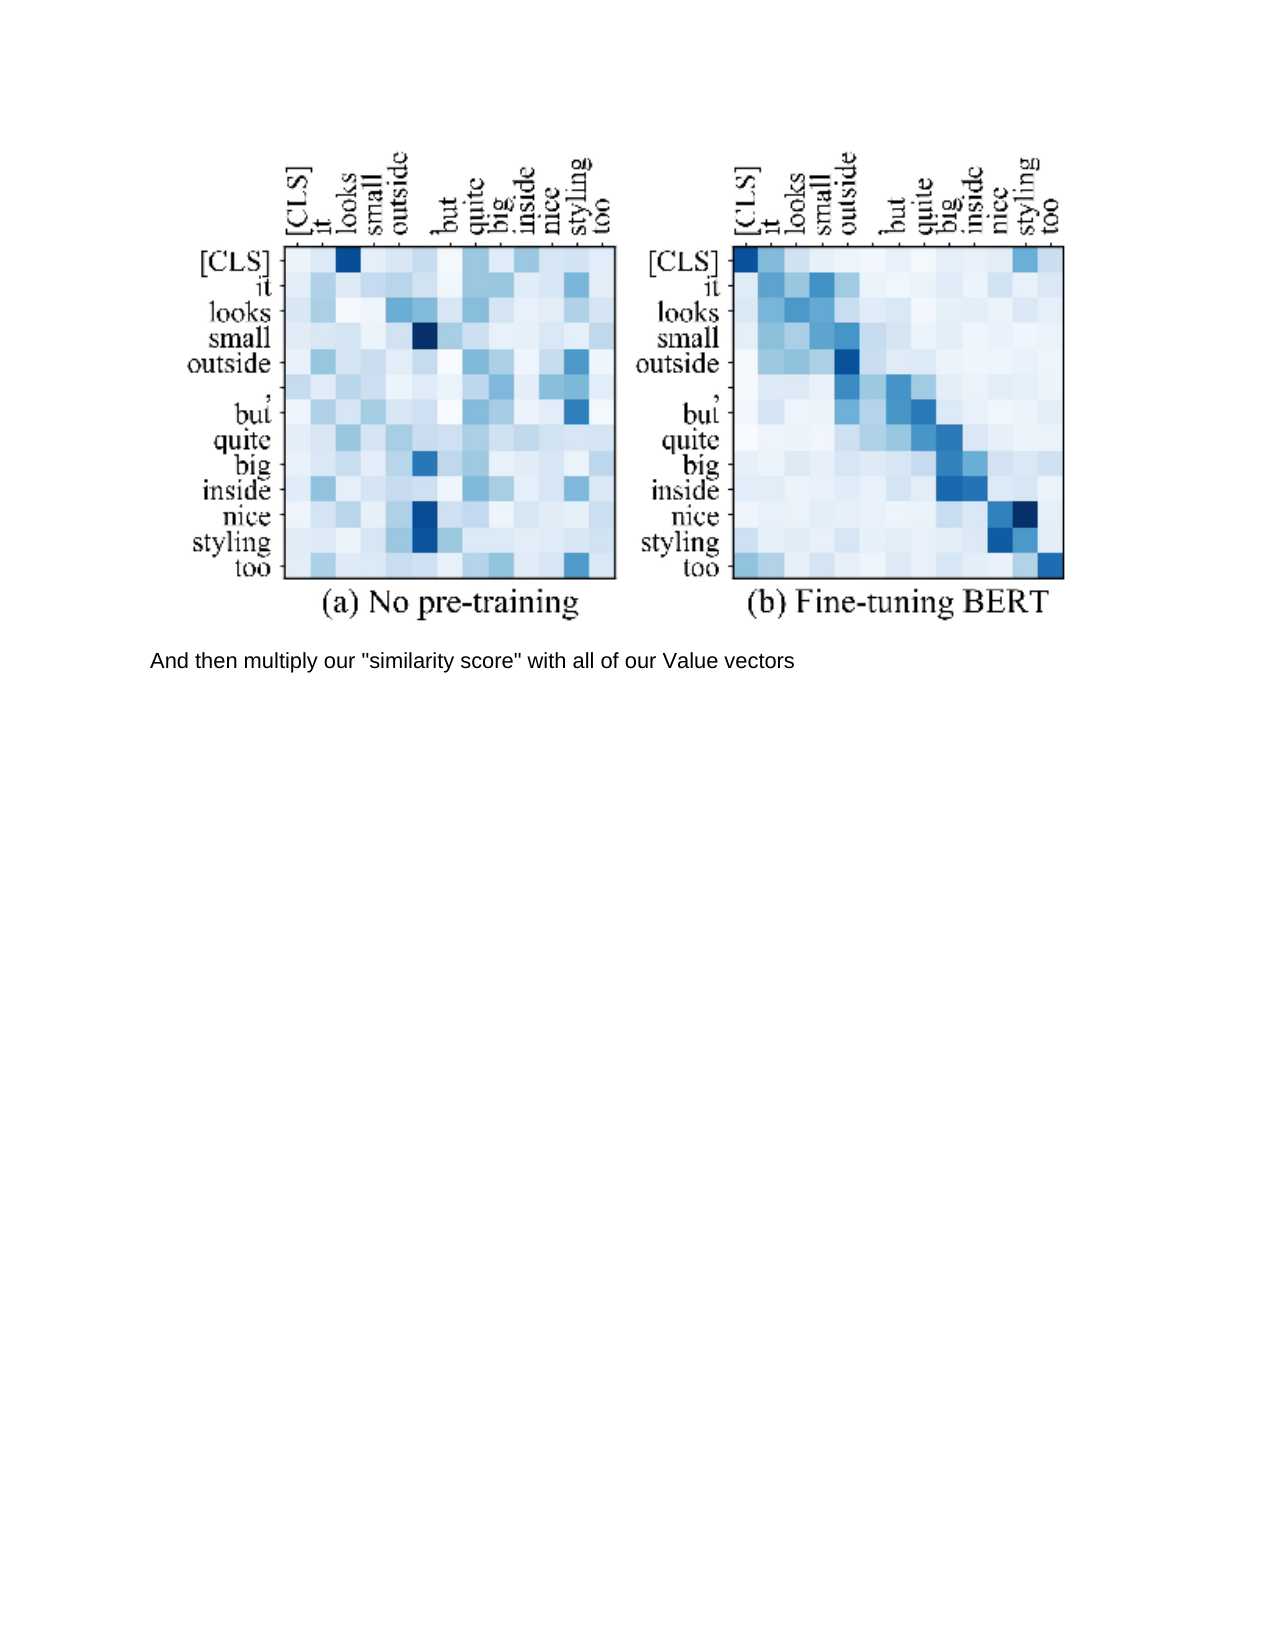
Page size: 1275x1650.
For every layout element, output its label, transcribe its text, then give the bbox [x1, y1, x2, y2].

picture [150, 150, 1088, 644]
text And then multiply our "similarity score" with all of our Value vectors [150, 648, 1125, 673]
